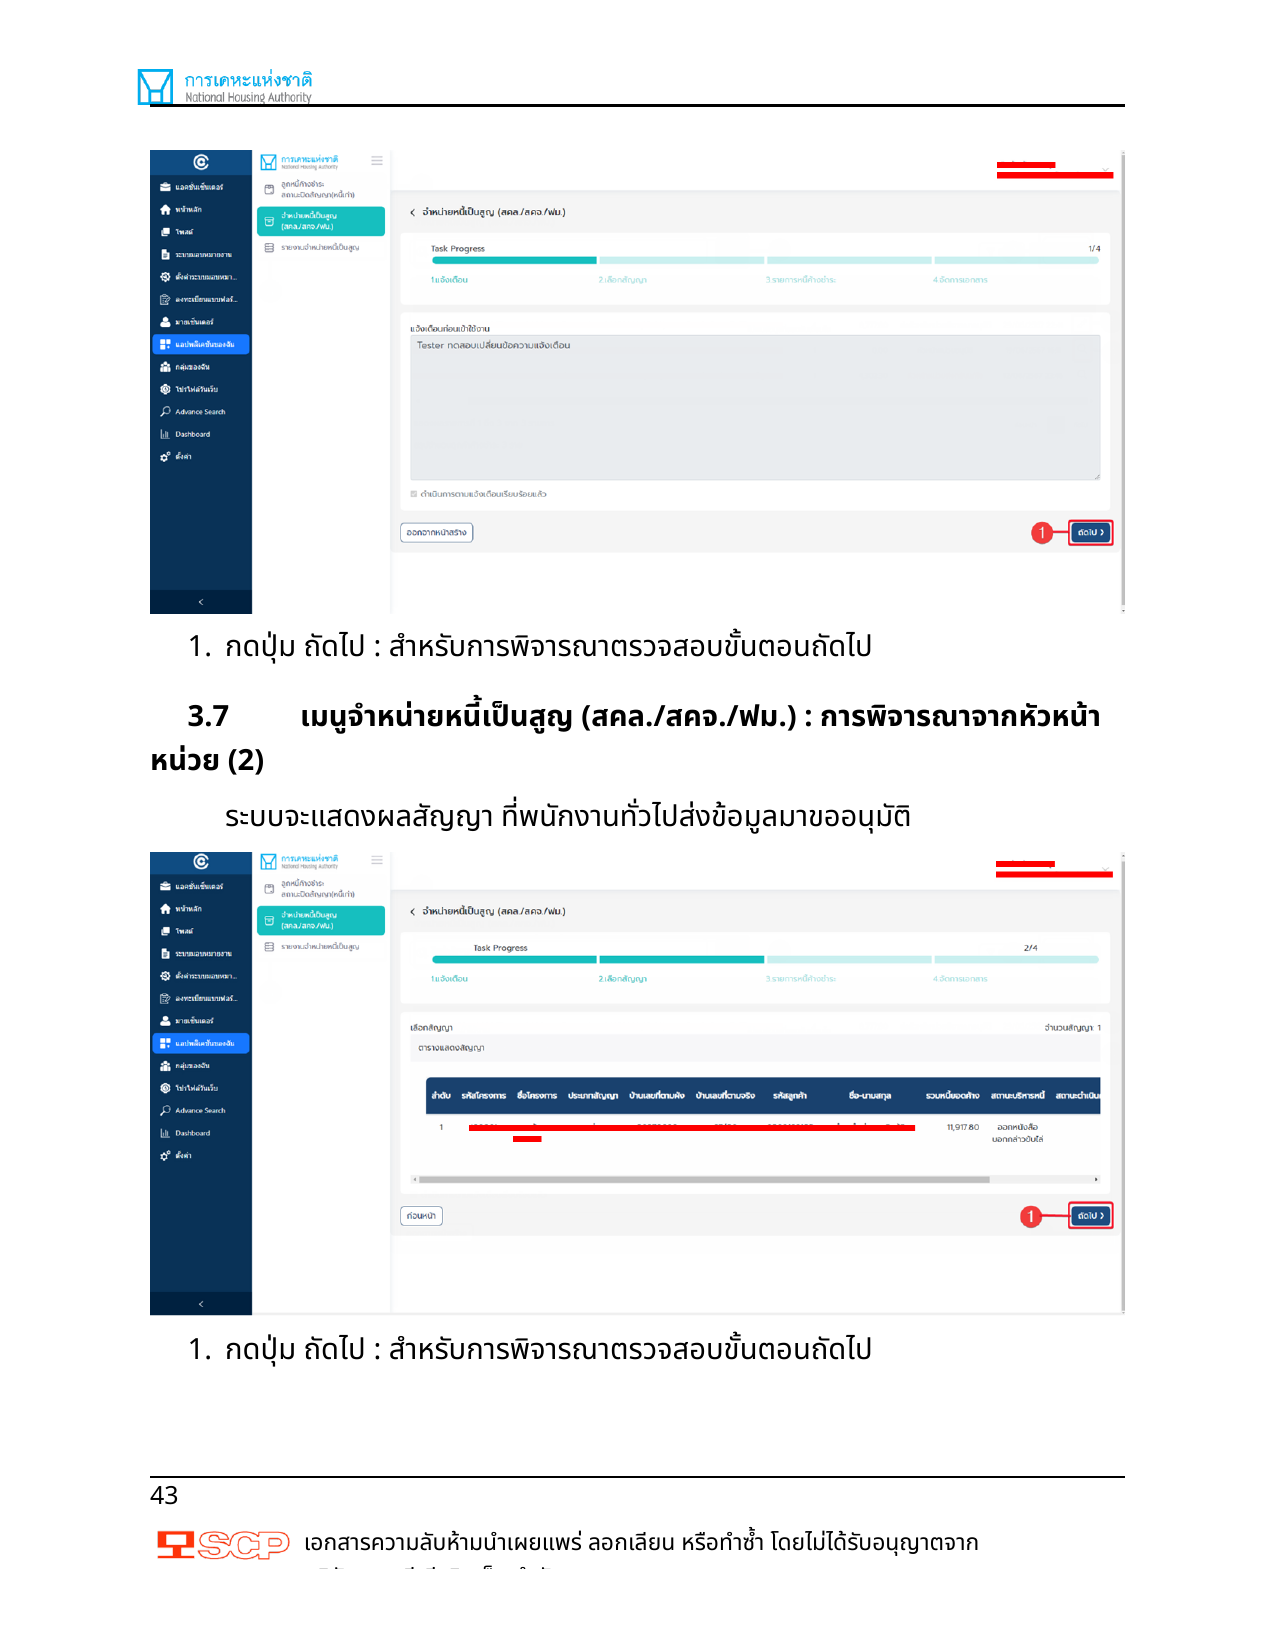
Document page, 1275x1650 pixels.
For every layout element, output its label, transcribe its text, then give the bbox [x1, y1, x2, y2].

picture [143, 72, 168, 89]
list กดปุ่ม ถัดไป : สำหรับการพิจารณาตรวจสอบขั้นตอนถัดไป [187, 1328, 1125, 1372]
subtitle เมนูจำหน่ายหนี้เป็นสูญ (สคล./สคจ./ฟม.) : การพิจารณาจากหัวหน้าหน่วย (2) [150, 695, 1125, 783]
picture [150, 150, 1125, 614]
picture [151, 1523, 292, 1568]
text ระบบจะแสดงผลสัญญา ที่พนักงานทั่วไปส่งข้อมูลมาขออนุมัติ [225, 796, 1125, 840]
list กดปุ่ม ถัดไป : สำหรับการพิจารณาตรวจสอบขั้นตอนถัดไป [187, 626, 1125, 670]
picture [152, 93, 160, 101]
picture [141, 80, 148, 102]
picture [174, 69, 324, 104]
picture [164, 80, 170, 102]
picture [150, 852, 1125, 1316]
